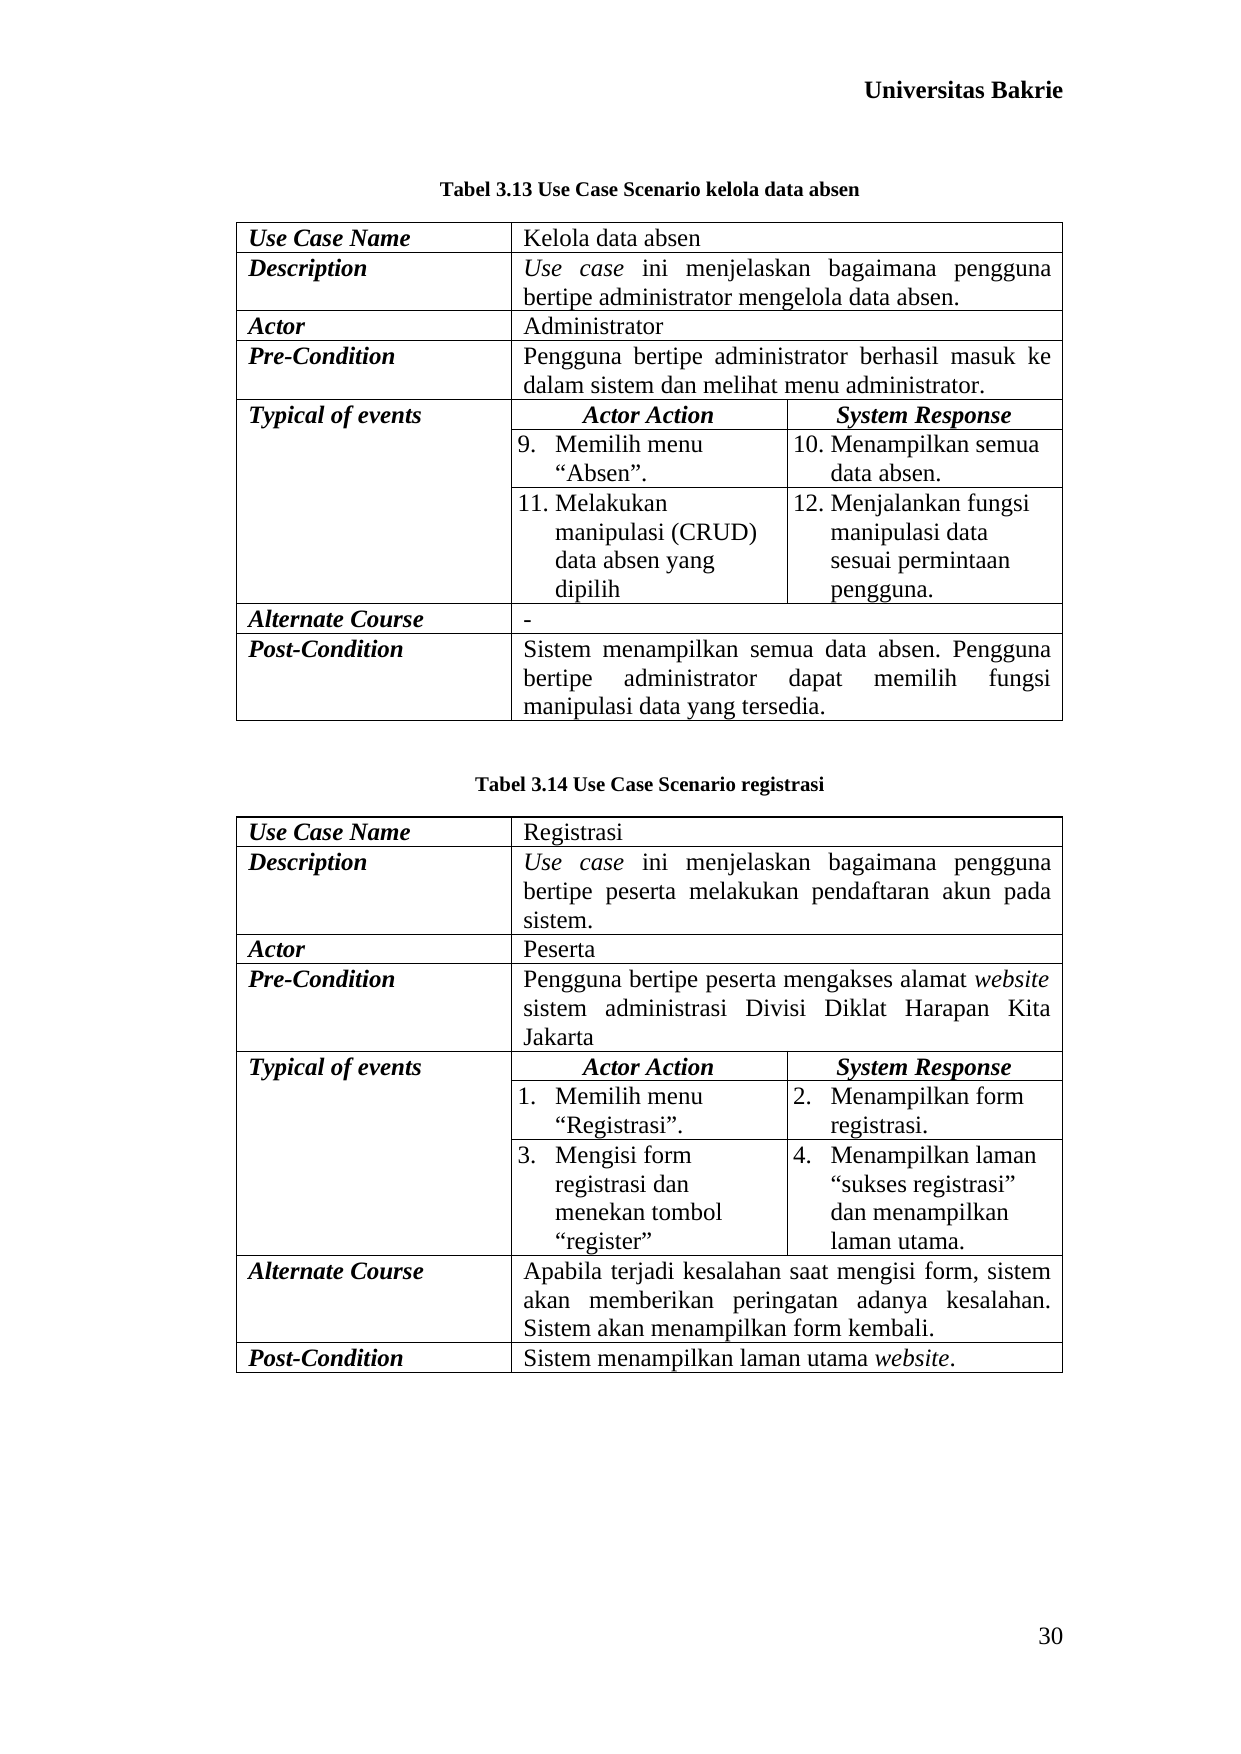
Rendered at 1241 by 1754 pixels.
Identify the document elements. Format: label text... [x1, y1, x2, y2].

text Tabel 3.14 Use Case Scenario registrasi [236, 772, 1063, 796]
table_cell Actor Action [512, 1052, 787, 1080]
table_cell Alternate Course [237, 1256, 511, 1342]
table_cell Sistem menampilkan laman utama website. [512, 1343, 1062, 1372]
table_cell System Response [788, 400, 1062, 428]
table_cell Actor [237, 311, 511, 340]
table_cell Pengguna bertipe peserta mengakses alamat website sistem administrasi Divisi Diklat Harapan Kita Jakarta [512, 964, 1062, 1051]
table_cell Use case ini menjelaskan bagaimana pengguna bertipe administrator mengelola data absen. [512, 253, 1062, 310]
table_header Registrasi [512, 818, 1062, 846]
table_cell Pengguna bertipe administrator berhasil masuk ke dalam sistem dan melihat menu administrator. [512, 341, 1062, 399]
table_cell Melakukan manipulasi (CRUD) data absen yang dipilih [512, 488, 787, 603]
text Tabel 3.13 Use Case Scenario kelola data absen [236, 177, 1063, 201]
table_cell Use case ini menjelaskan bagaimana pengguna bertipe peserta melakukan pendaftaran akun pada sistem. [512, 847, 1062, 933]
table_cell Actor [237, 935, 511, 963]
table_cell Menampilkan laman “sukses registrasi” dan menampilkan laman utama. [788, 1140, 1062, 1255]
table_cell Post-Condition [237, 1343, 511, 1372]
table_cell Description [237, 253, 511, 310]
table_cell Memilih menu “Registrasi”. [512, 1081, 787, 1139]
table_header Use Case Name [237, 818, 511, 846]
table_cell Post-Condition [237, 634, 511, 720]
table_cell - [512, 604, 1062, 633]
table_cell Menjalankan fungsi manipulasi data sesuai permintaan pengguna. [788, 488, 1062, 603]
table_cell Typical of events [237, 400, 511, 603]
table_cell System Response [788, 1052, 1062, 1080]
table_cell Apabila terjadi kesalahan saat mengisi form, sistem akan memberikan peringatan adanya kesalahan. Sistem akan menampilkan form kembali. [512, 1256, 1062, 1342]
table_cell Alternate Course [237, 604, 511, 633]
table_cell Memilih menu “Absen”. [512, 430, 787, 487]
table_cell Administrator [512, 311, 1062, 340]
table_cell Actor Action [512, 400, 787, 428]
table_cell Description [237, 847, 511, 933]
table_cell Pre-Condition [237, 341, 511, 399]
table_header Kelola data absen [512, 223, 1062, 252]
table_cell Mengisi form registrasi dan menekan tombol “register” [512, 1140, 787, 1255]
table_header Use Case Name [237, 223, 511, 252]
table_cell Sistem menampilkan semua data absen. Pengguna bertipe administrator dapat memilih fungsi manipulasi data yang tersedia. [512, 634, 1062, 720]
table_cell Typical of events [237, 1052, 511, 1255]
table_cell Peserta [512, 935, 1062, 963]
table_cell Menampilkan semua data absen. [788, 430, 1062, 487]
table_cell Menampilkan form registrasi. [788, 1081, 1062, 1139]
table_cell Pre-Condition [237, 964, 511, 1051]
